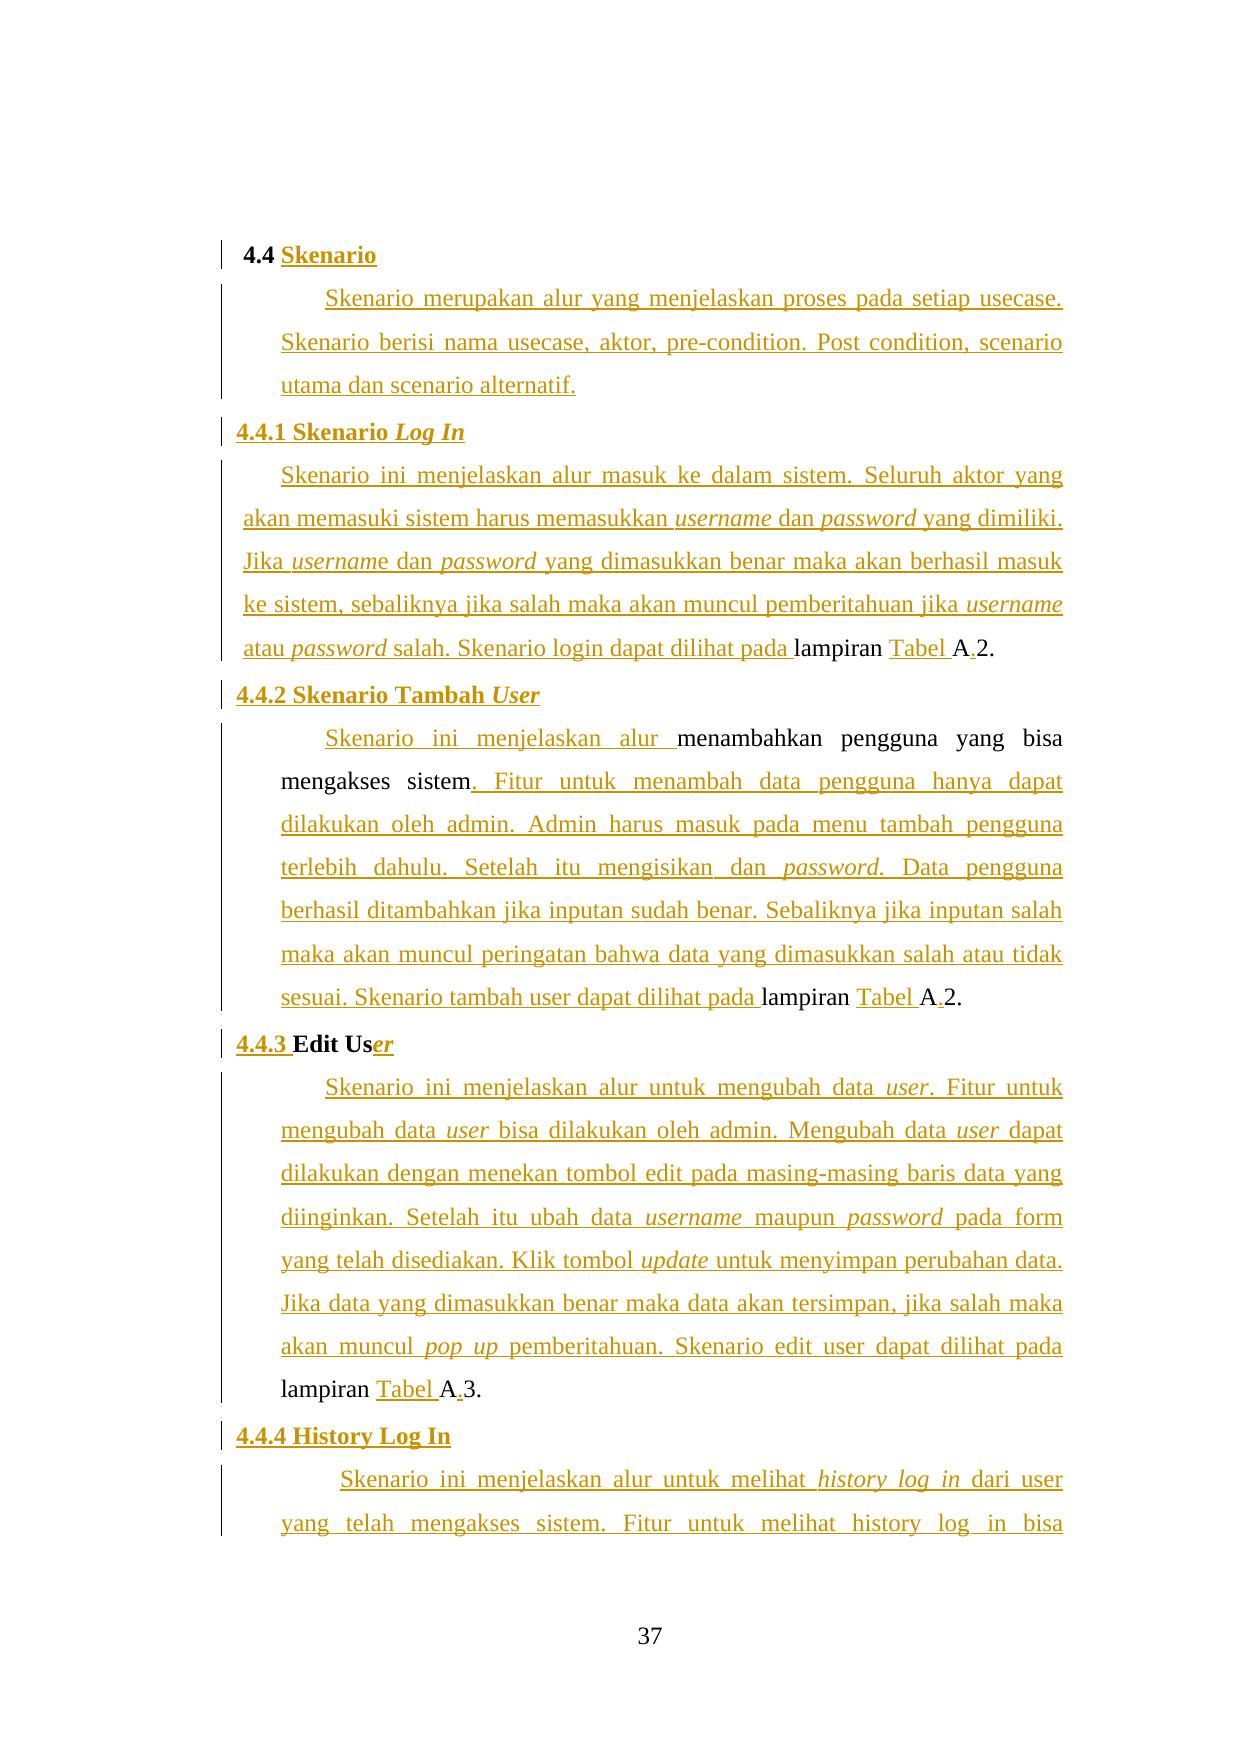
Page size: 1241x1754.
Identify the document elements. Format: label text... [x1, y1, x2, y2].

text menambahkan pengguna yang bisa mengakses sistemlampiran A2. [281, 922, 1063, 964]
text lampiran A3. [281, 1271, 1063, 1313]
text lampiran A3. [281, 1185, 1063, 1227]
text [281, 1464, 1063, 1533]
text lampiran A3. [281, 1072, 1063, 1140]
text lampiran A3. [281, 1228, 1063, 1270]
text lampiran A3. [281, 1314, 1063, 1356]
text lampiran A2. [243, 616, 1063, 661]
text menambahkan pengguna yang bisa mengakses sistemlampiran A2. [281, 878, 1063, 921]
text lampiran A2. [243, 529, 1063, 571]
text menambahkan pengguna yang bisa mengakses sistemlampiran A2. [281, 836, 1063, 877]
text lampiran A3. [281, 1142, 1063, 1183]
subtitle Edit Us [236, 1029, 1063, 1058]
text menambahkan pengguna yang bisa mengakses sistemlampiran A2. [281, 723, 1063, 834]
text lampiran A2. [243, 460, 1063, 528]
text menambahkan pengguna yang bisa mengakses sistemlampiran A2. [281, 965, 1063, 1011]
text lampiran A3. [281, 1357, 1063, 1403]
text lampiran A2. [243, 572, 1063, 614]
